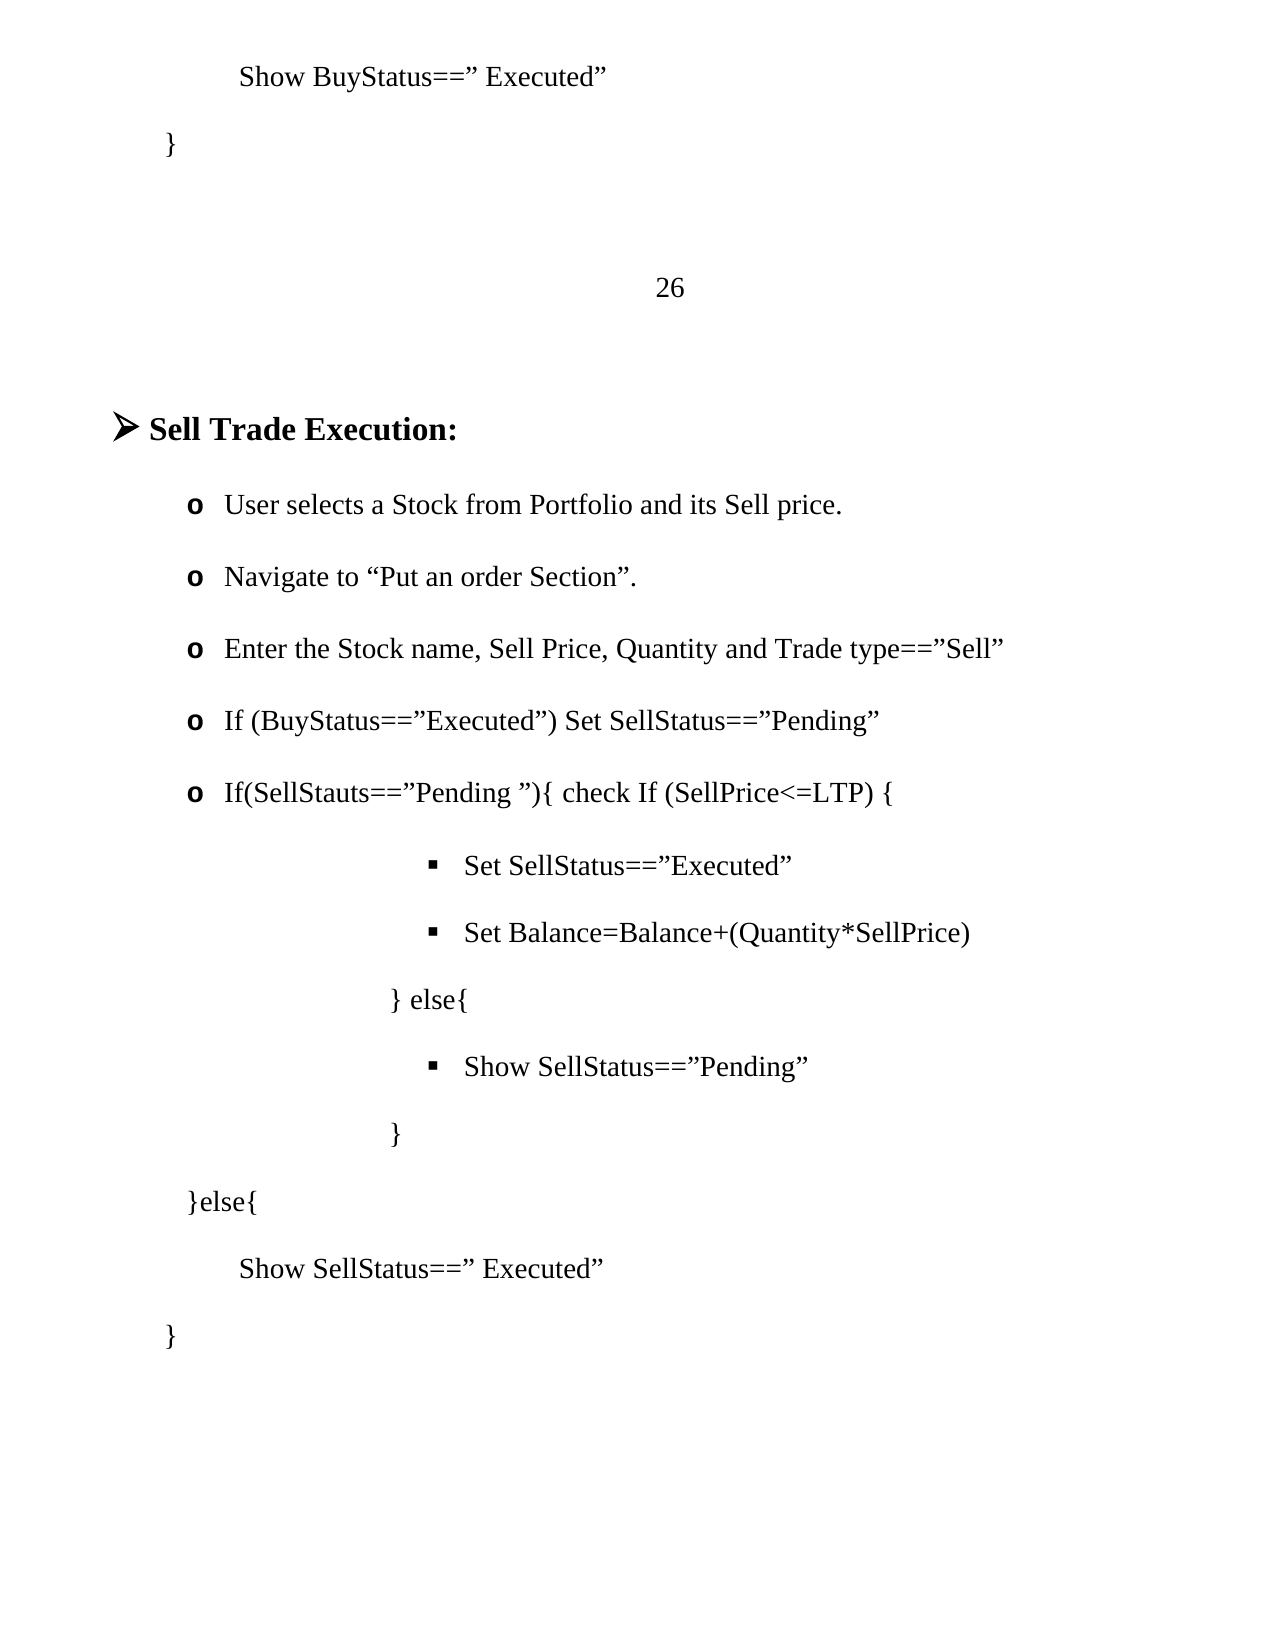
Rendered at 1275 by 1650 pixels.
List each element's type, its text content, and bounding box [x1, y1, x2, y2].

list Set SellStatus==”Executed” [426, 848, 1196, 881]
list Show SellStatus==”Pending” [426, 1049, 1196, 1083]
text 26 [539, 270, 1196, 303]
list Enter the Stock name, Sell Price, Quantity and Trade type==”Sell” [186, 631, 1196, 667]
text } else{ [374, 982, 1196, 1016]
list Set Balance=Balance+(Quantity*SellPrice) [426, 915, 1196, 948]
list If(SellStauts==”Pending ”){ check If (SellPrice<=LTP) { [186, 776, 1196, 812]
text Show BuyStatus==” Executed” [164, 59, 1196, 93]
text Show SellStatus==” Executed” [164, 1251, 1196, 1284]
text } [89, 126, 1196, 160]
list If (BuyStatus==”Executed”) Set SellStatus==”Pending” [186, 703, 1196, 739]
text }else{ [89, 1184, 1196, 1217]
list Sell Trade Execution: [111, 409, 1196, 448]
text } [89, 1318, 1196, 1351]
text } [374, 1117, 1196, 1150]
list Navigate to “Put an order Section”. [186, 559, 1196, 595]
list User selects a Stock from Portfolio and its Sell price. [186, 487, 1196, 523]
